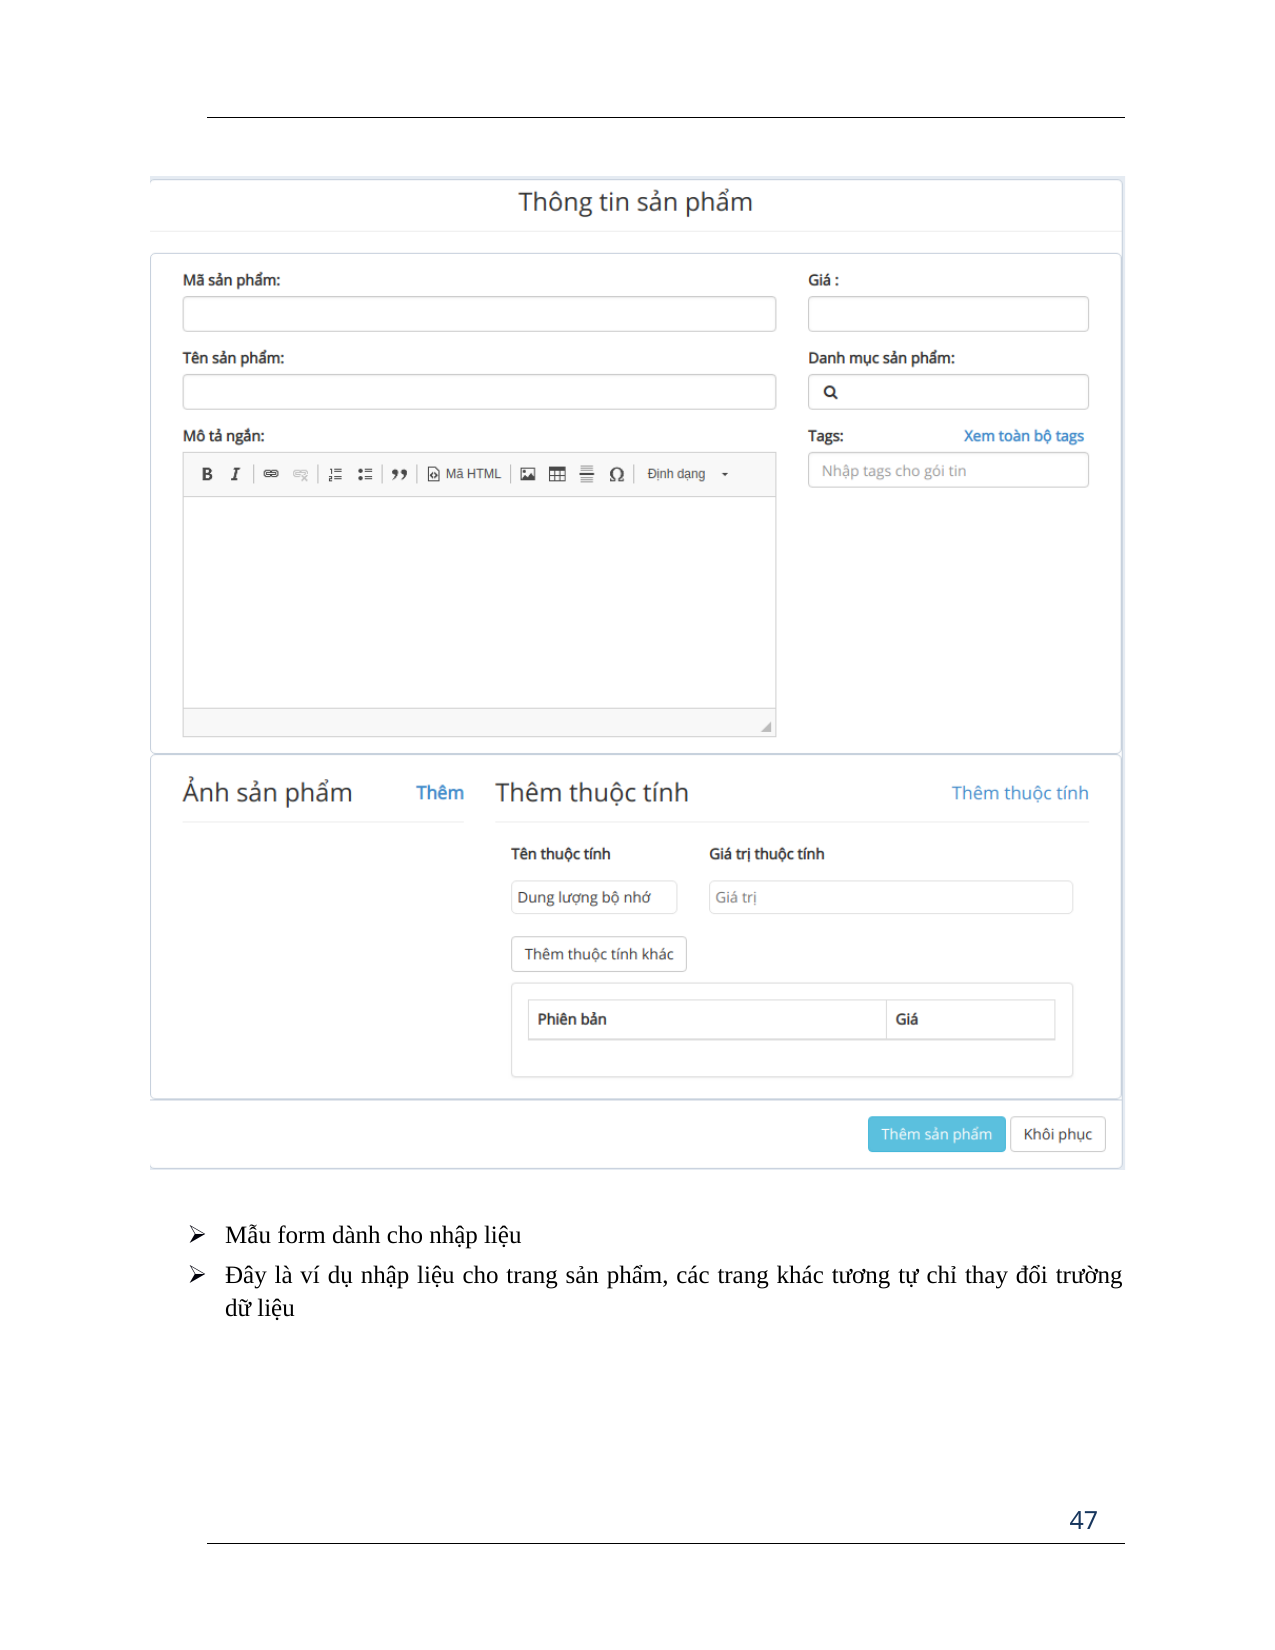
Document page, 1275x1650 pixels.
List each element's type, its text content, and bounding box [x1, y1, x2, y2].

picture [150, 176, 1125, 1170]
list Đây là ví dụ nhập liệu cho trang sản phẩm, các trang khác tương tự chỉ thay đổi trường dữ liệu [187, 1260, 1125, 1322]
list Mẫu form dành cho nhập liệu [187, 1221, 1125, 1249]
